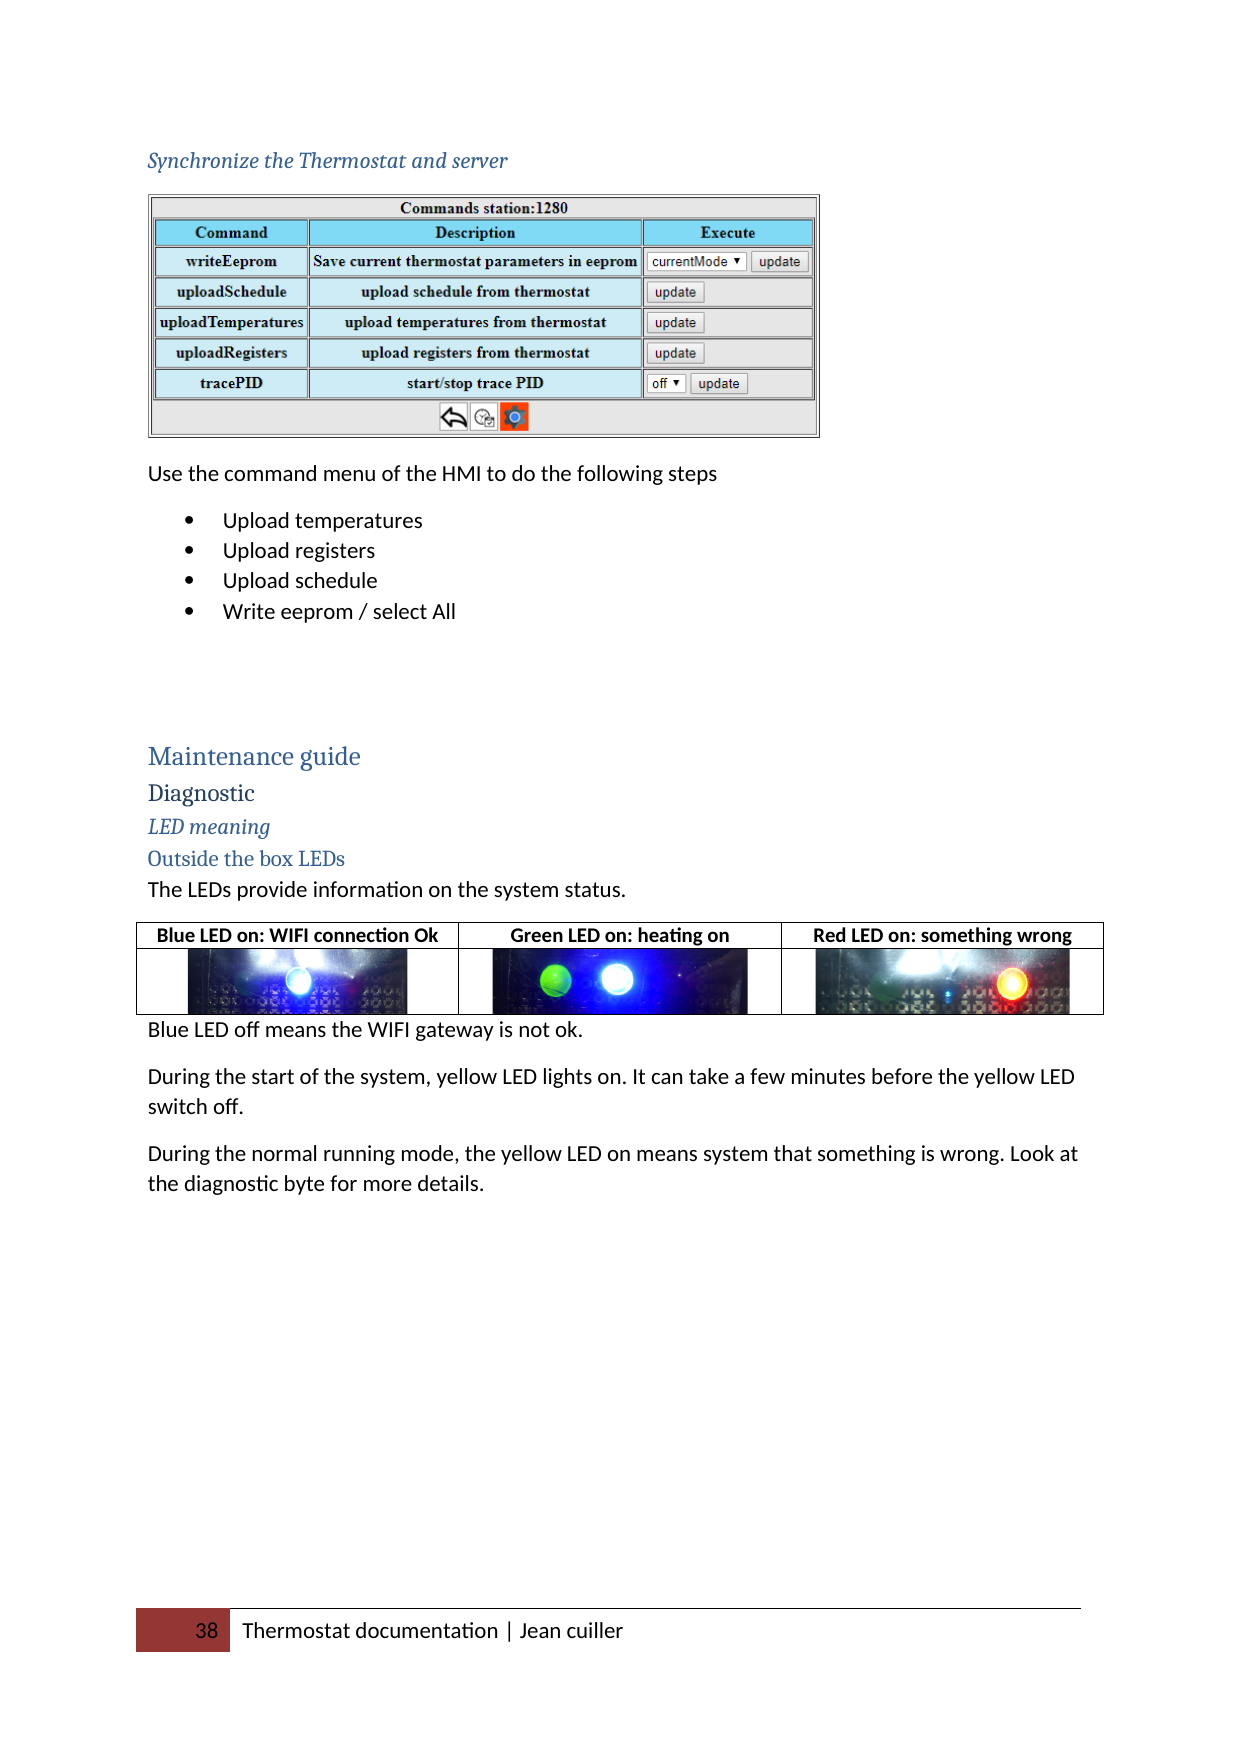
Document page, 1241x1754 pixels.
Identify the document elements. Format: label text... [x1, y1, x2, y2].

subtitle Maintenance guide [148, 741, 1093, 772]
picture [187, 949, 408, 1014]
subtitle Outside the box LEDs [148, 846, 1093, 873]
text During the normal running mode, the yellow LED on means system that something is wrong. Look at the diagnostic byte for more details. [148, 1139, 1093, 1197]
text Synchronize the Thermostat and server [148, 148, 1093, 174]
list Write eeprom / select All [185, 597, 1093, 625]
picture [492, 949, 748, 1014]
text The LEDs provide information on the system status. [148, 875, 1093, 903]
table_cell [782, 949, 815, 1014]
table_cell [459, 949, 492, 1014]
table_cell [748, 949, 781, 1014]
list Upload temperatures [185, 506, 1093, 534]
list Upload registers [185, 536, 1093, 564]
table_cell [408, 949, 458, 1014]
text During the start of the system, yellow LED lights on. It can take a few minutes before the yellow LED switch off. [148, 1062, 1093, 1120]
picture [815, 949, 1070, 1014]
subtitle LED meaning [148, 814, 1093, 840]
picture [147, 192, 822, 441]
table_header Blue LED on: WIFI connection Ok [137, 923, 458, 948]
table_cell [1070, 949, 1103, 1014]
list Upload schedule [185, 567, 1093, 594]
subtitle Diagnostic [148, 778, 1093, 807]
table_cell [137, 949, 187, 1014]
table_header Green LED on: heating on [459, 923, 781, 948]
table_header Red LED on: something wrong [782, 923, 1103, 948]
text Blue LED off means the WIFI gateway is not ok. [148, 1015, 1093, 1043]
text Use the command menu of the HMI to do the following steps [148, 459, 1093, 487]
